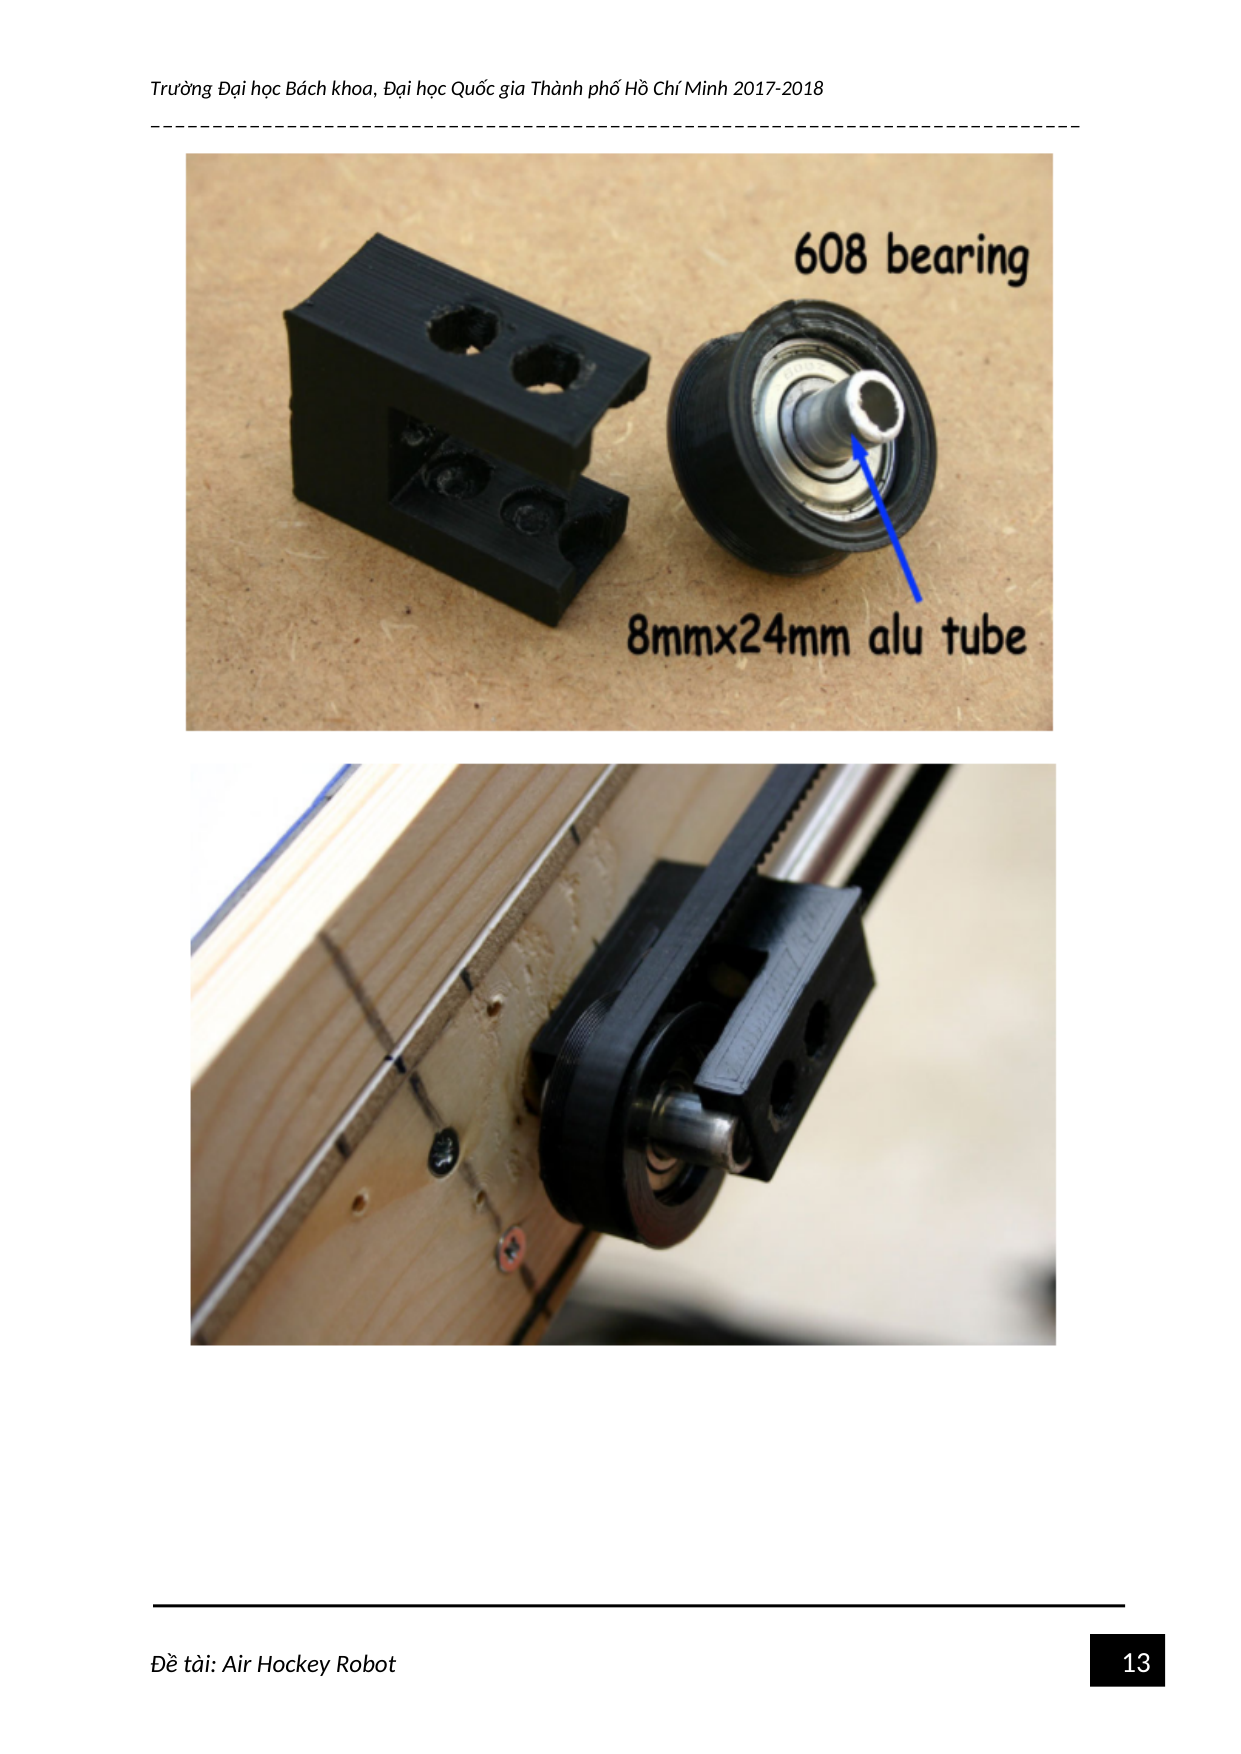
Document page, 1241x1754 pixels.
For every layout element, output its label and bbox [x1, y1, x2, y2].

picture [177, 761, 1063, 1355]
picture [177, 150, 1063, 742]
